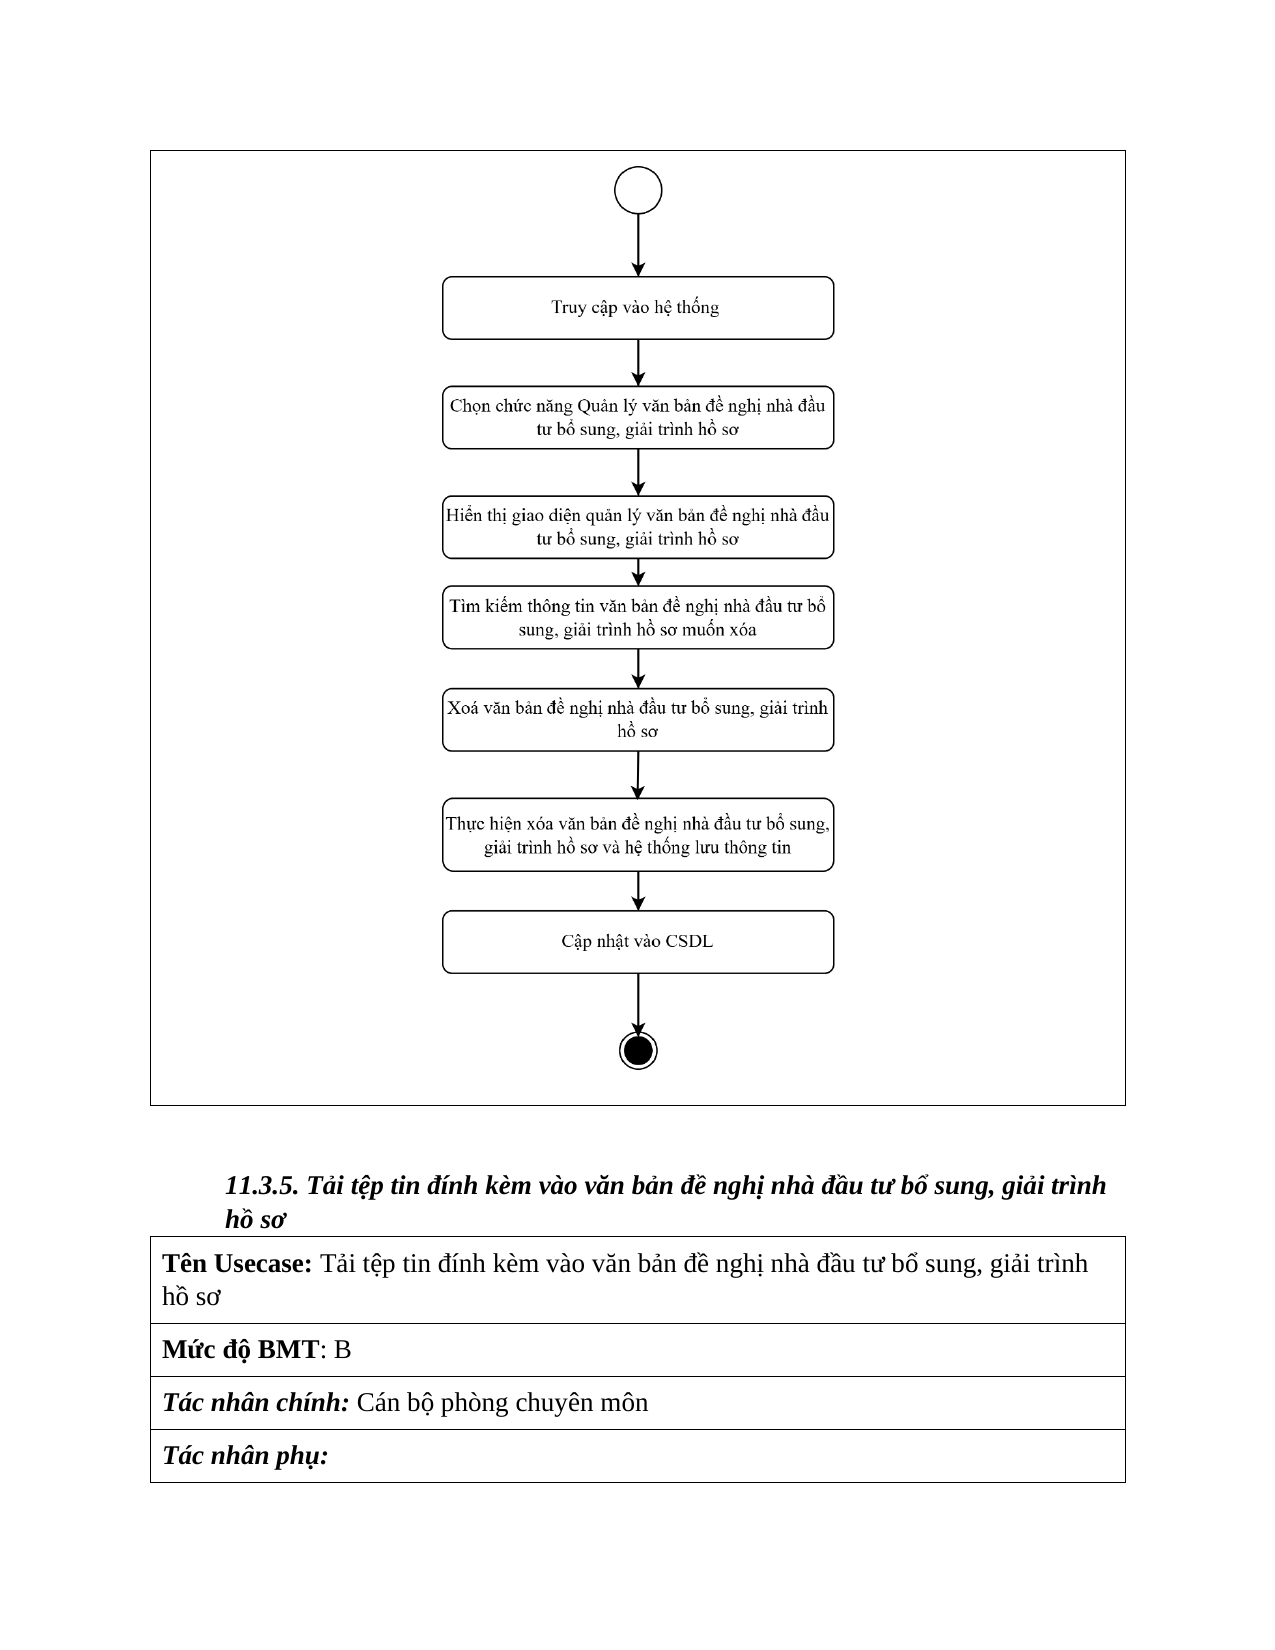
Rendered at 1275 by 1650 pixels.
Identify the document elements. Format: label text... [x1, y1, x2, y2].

table_cell Tác nhân chính: Cán bộ phòng chuyên môn [151, 1377, 1125, 1429]
table_cell Mức độ BMT: B [151, 1324, 1125, 1376]
table_cell Sơ đồ hoạt động: [151, 151, 1125, 1105]
picture [426, 151, 850, 1086]
table_header Tên Usecase: Tải tệp tin đính kèm vào văn bản đề nghị nhà đầu tư bổ sung, giải trình hồ sơ [151, 1237, 1125, 1323]
subtitle 11.3.5. Tải tệp tin đính kèm vào văn bản đề nghị nhà đầu tư bổ sung, giải trình hồ sơ [225, 1169, 1125, 1234]
table_cell Tác nhân phụ: [151, 1430, 1125, 1482]
